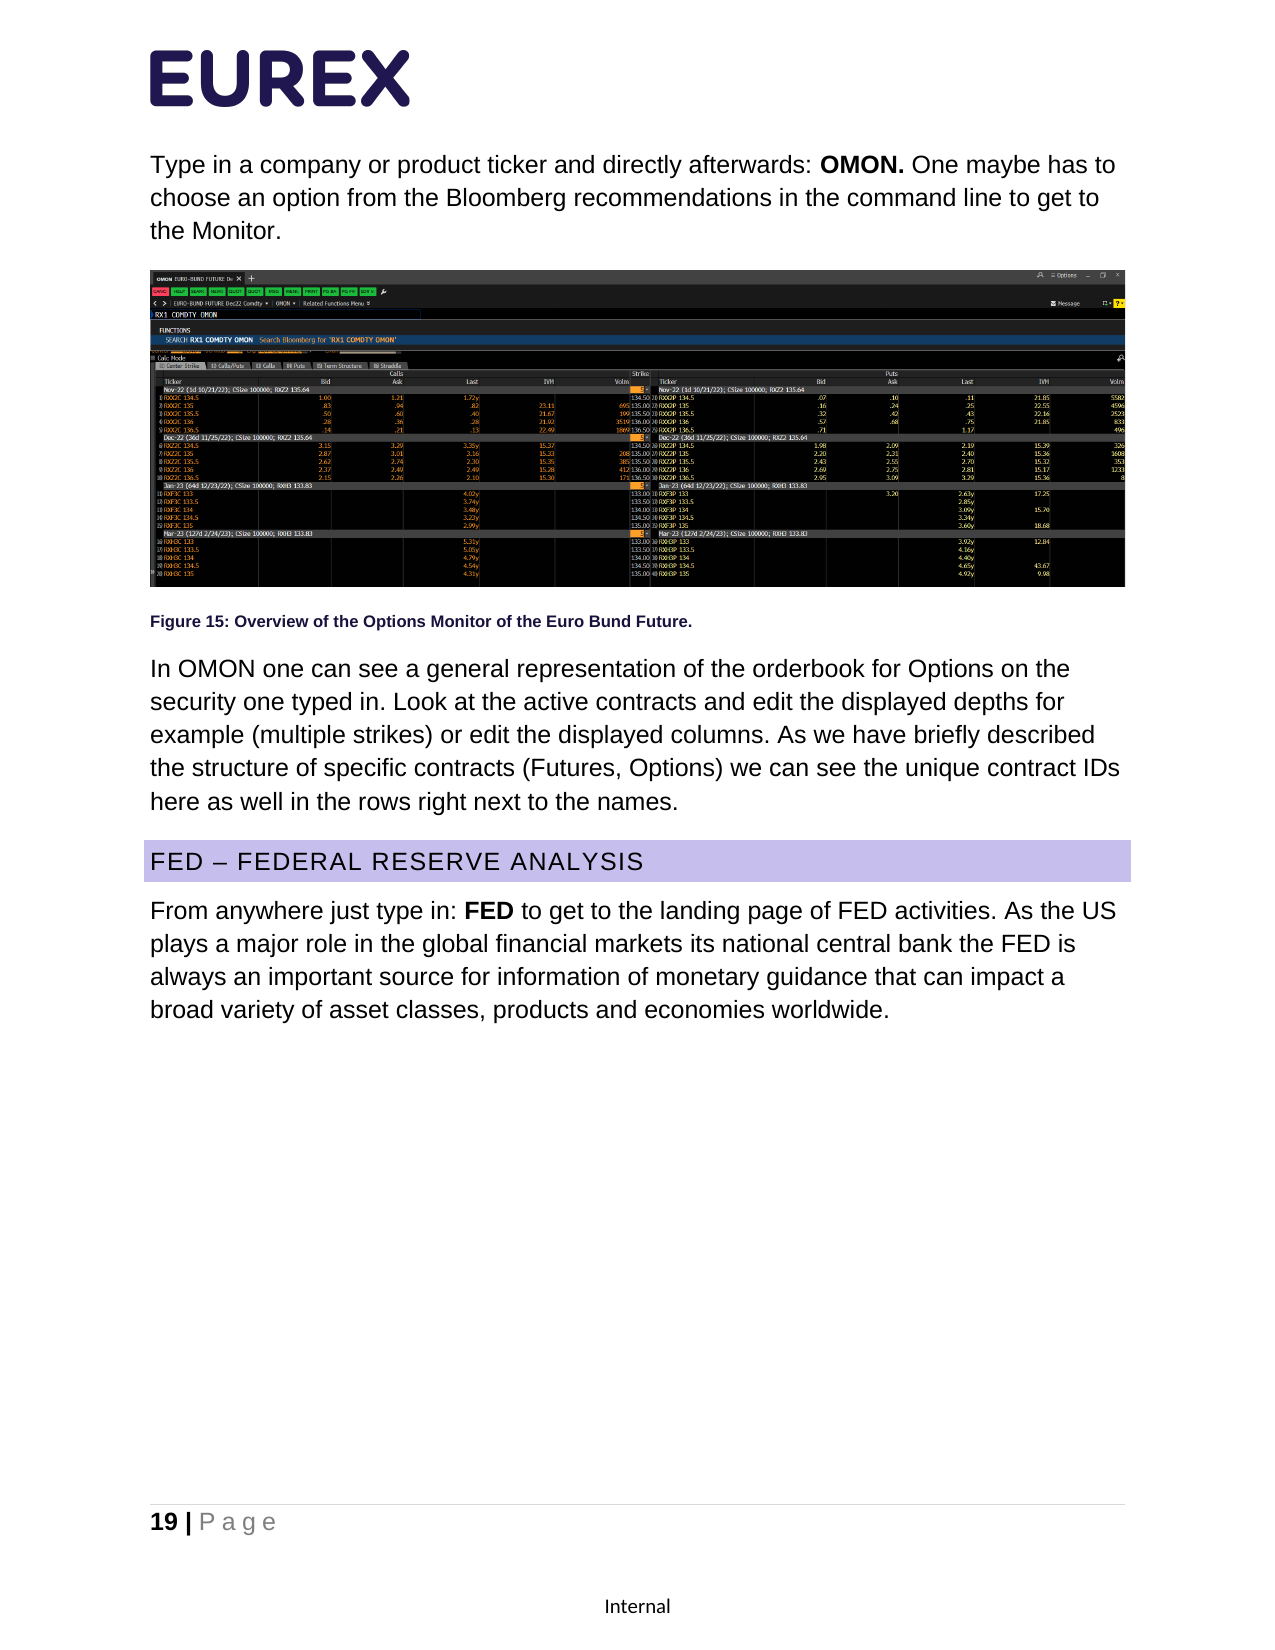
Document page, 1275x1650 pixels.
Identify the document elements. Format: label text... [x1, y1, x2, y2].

picture [150, 50, 410, 107]
subtitle FED – Federal reserve Analysis [150, 847, 1125, 875]
text From anywhere just type in: FED to get to the landing page of FED activities. As the US plays a major role in the global financial markets its national central bank the FED is always an important source for information of monetary guidance that can impact a broad variety of asset classes, products and economies worldwide. [150, 896, 1125, 1024]
picture [150, 270, 1125, 587]
text Type in a company or product ticker and directly afterwards: OMON. One maybe has to choose an option from the Bloomberg recommendations in the command line to get to the Monitor. [150, 150, 1125, 245]
text Figure 15: Overview of the Options Monitor of the Euro Bund Future. [150, 612, 1125, 631]
text In OMON one can see a general representation of the orderbook for Options on the security one typed in. Look at the active contracts and edit the displayed depths for example (multiple strikes) or edit the displayed columns. As we have briefly described the structure of specific contracts (Futures, Options) we can see the unique contract IDs here as well in the rows right next to the names. [150, 654, 1125, 815]
